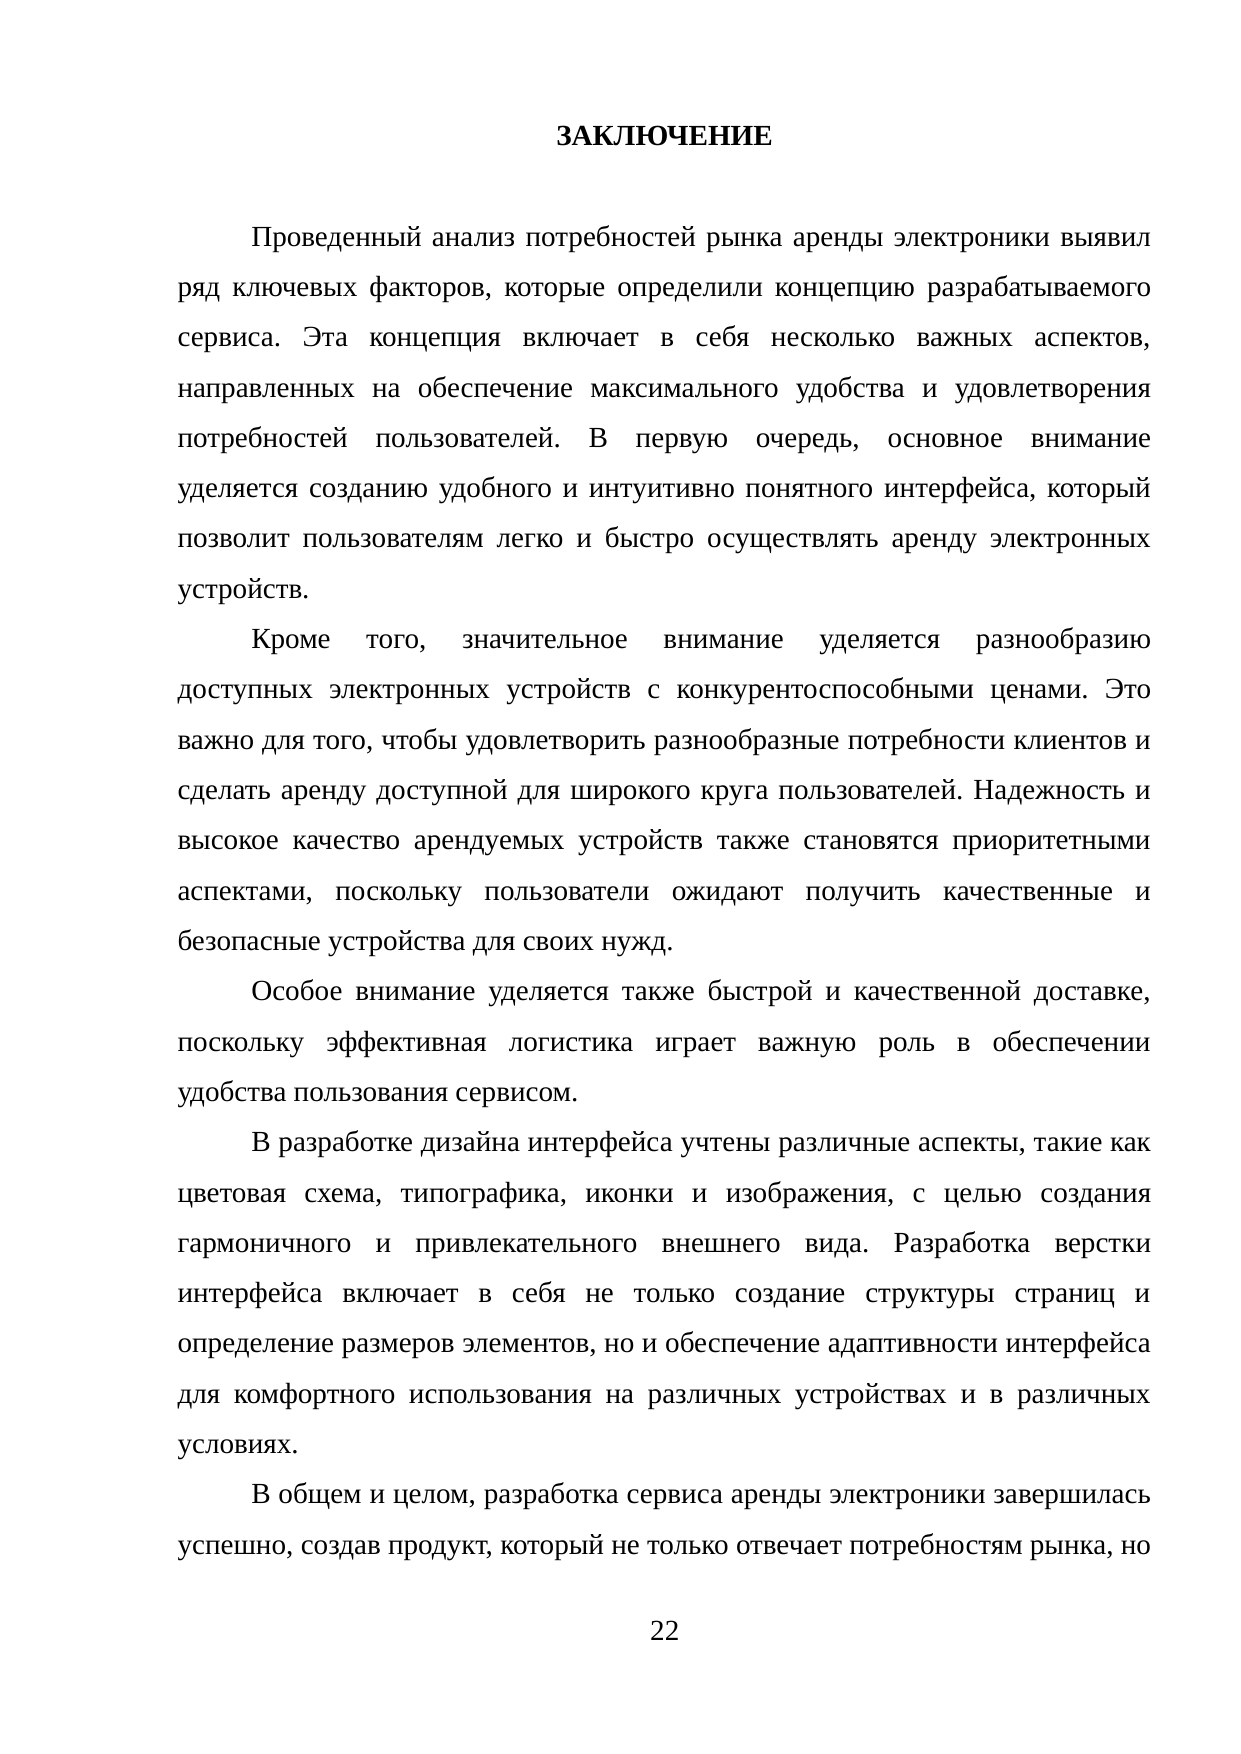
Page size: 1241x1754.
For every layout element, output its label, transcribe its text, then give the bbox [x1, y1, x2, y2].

text В разработке дизайна интерфейса учтены различные аспекты, такие как цветовая схема, типографика, иконки и изображения, с целью создания гармоничного и привлекательного внешнего вида. Разработка верстки интерфейса включает в себя не только создание структуры страниц и определение размеров элементов, но и обеспечение адаптивности интерфейса для комфортного использования на различных устройствах и в различных условиях. [177, 1124, 1152, 1460]
text Проведенный анализ потребностей рынка аренды электроники выявил ряд ключевых факторов, которые определили концепцию разрабатываемого сервиса. Эта концепция включает в себя несколько важных аспектов, направленных на обеспечение максимального удобства и удовлетворения потребностей пользователей. В первую очередь, основное внимание уделяется созданию удобного и интуитивно понятного интерфейса, который позволит пользователям легко и быстро осуществлять аренду электронных устройств. [177, 219, 1152, 604]
text Особое внимание уделяется также быстрой и качественной доставке, поскольку эффективная логистика играет важную роль в обеспечении удобства пользования сервисом. [177, 973, 1152, 1108]
text Кроме того, значительное внимание уделяется разнообразию доступных электронных устройств с конкурентоспособными ценами. Это важно для того, чтобы удовлетворить разнообразные потребности клиентов и сделать аренду доступной для широкого круга пользователей. Надежность и высокое качество арендуемых устройств также становятся приоритетными аспектами, поскольку пользователи ожидают получить качественные и безопасные устройства для своих нужд. [177, 621, 1152, 957]
subtitle ЗАКЛЮЧЕНИЕ [177, 118, 1152, 152]
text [177, 1477, 1152, 1560]
